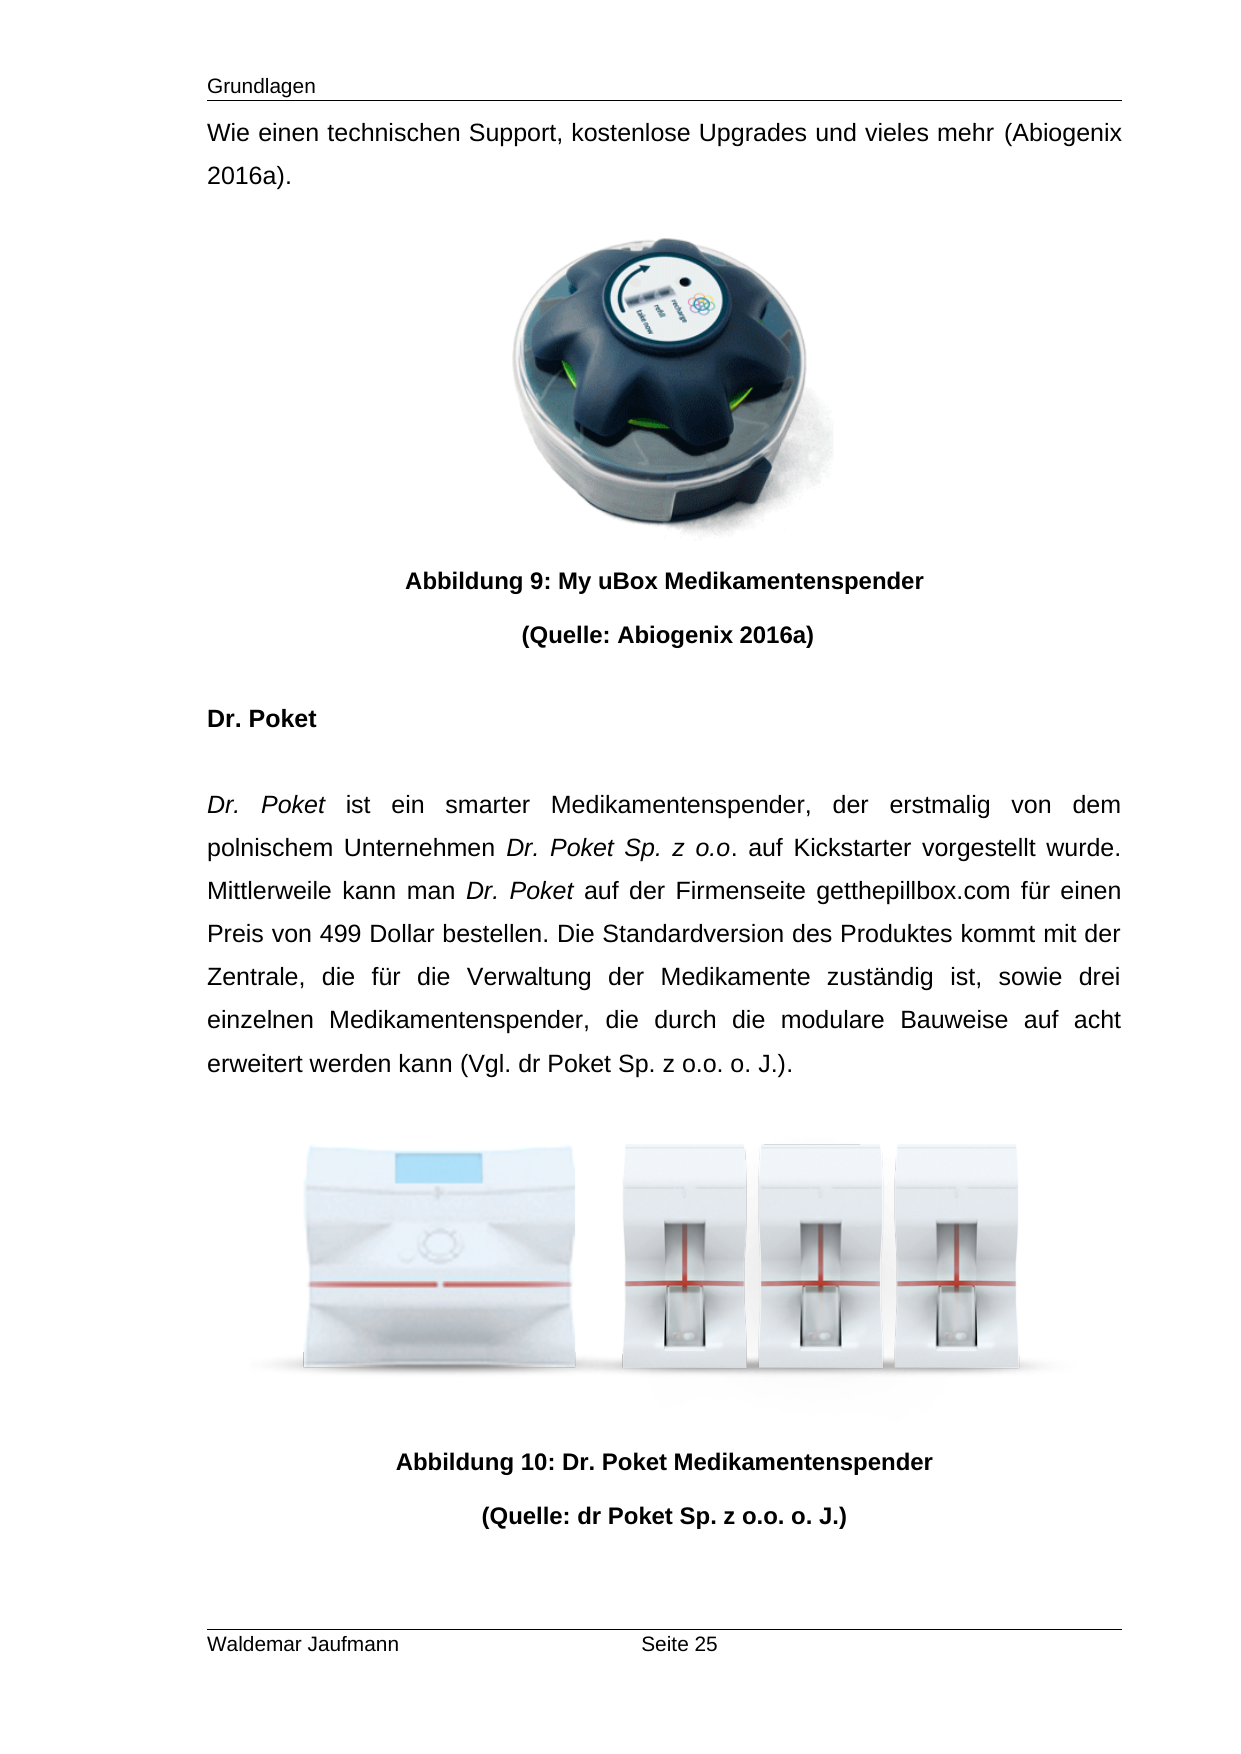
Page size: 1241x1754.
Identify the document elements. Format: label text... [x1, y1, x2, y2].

text Dr. Poket [207, 704, 1122, 732]
text (Quelle: dr Poket Sp. z o.o. o. J.) [207, 1502, 1122, 1529]
text Abbildung 10: Dr. Poket Medikamentenspender [207, 1448, 1122, 1476]
text (Quelle: Abiogenix 2016a) [207, 621, 1122, 649]
picture [249, 1135, 1080, 1422]
picture [495, 204, 834, 541]
text Dr. Poket ist ein smarter Medikamentenspender, der erstmalig von dem polnischem Unternehmen Dr. Poket Sp. z o.o. auf Kickstarter vorgestellt wurde. Mittlerweile kann man Dr. Poket auf der Firmenseite getthepillbox.com für einen Preis von 499 Dollar bestellen. Die Standardversion des Produktes kommt mit der Zentrale, die für die Verwaltung der Medikamente zuständig ist, sowie drei einzelnen Medikamentenspender, die durch die modulare Bauweise auf acht erweitert werden kann (Vgl. dr Poket Sp. z o.o. o. J.). [207, 790, 1122, 1077]
text Abbildung 9: My uBox Medikamentenspender [207, 567, 1122, 595]
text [207, 118, 1122, 190]
